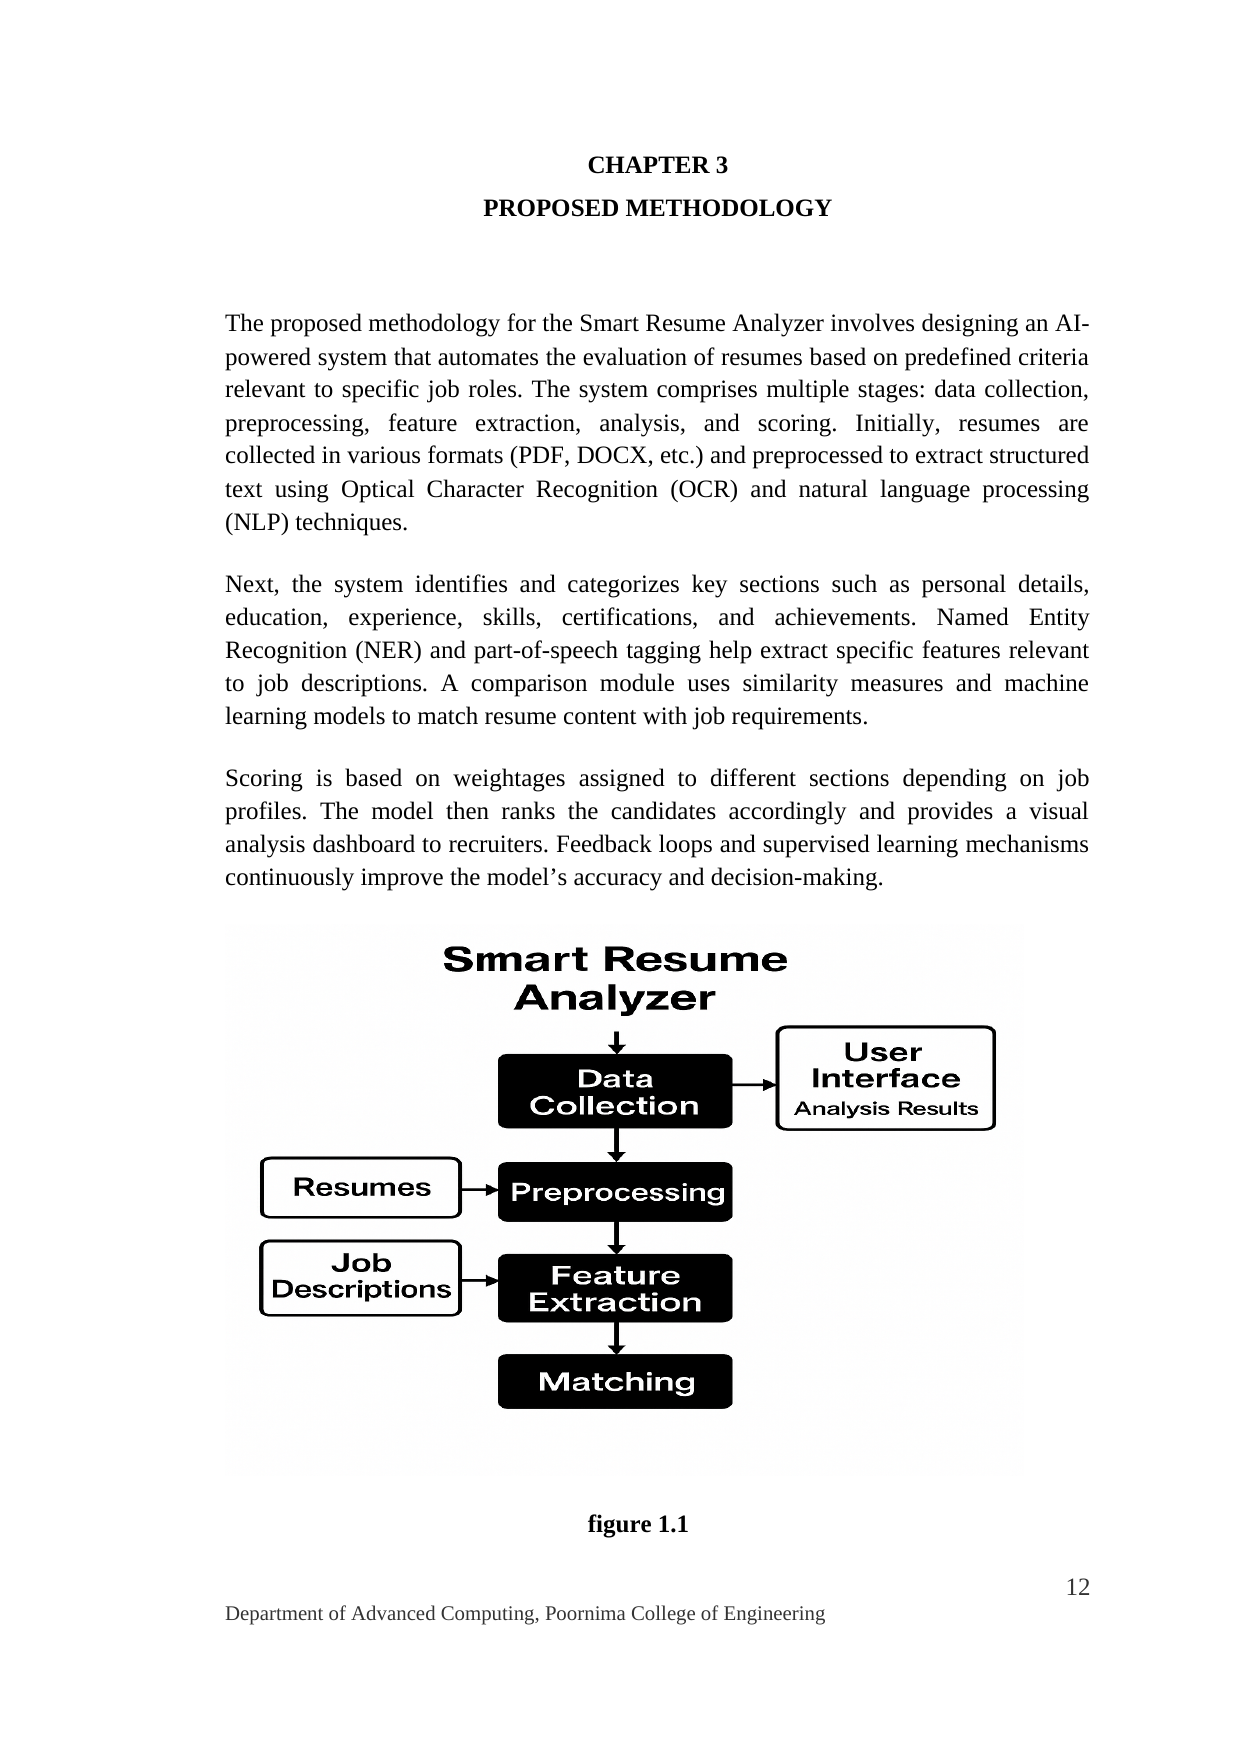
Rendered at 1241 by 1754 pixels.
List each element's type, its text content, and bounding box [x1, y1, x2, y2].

subtitle figure 1.1 [225, 1509, 1090, 1538]
subtitle Next, the system identifies and categorizes key sections such as personal details, education, experience, skills, certifications, and achievements. Named Entity Recognition (NER) and part-of-speech tagging help extract specific features relevant to job descriptions. A comparison module uses similarity measures and machine learning models to match resume content with job requirements. [225, 569, 1090, 730]
subtitle The proposed methodology for the Smart Resume Analyzer involves designing an AI-powered system that automates the evaluation of resumes based on predefined criteria relevant to specific job roles. The system comprises multiple stages: data collection, preprocessing, feature extraction, analysis, and scoring. Initially, resumes are collected in various formats (PDF, DOCX, etc.) and preprocessed to extract structured text using Optical Character Recognition (OCR) and natural language processing (NLP) techniques. [225, 308, 1090, 535]
picture [225, 924, 1024, 1476]
subtitle Scoring is based on weightages assigned to different sections depending on job profiles. The model then ranks the candidates accordingly and provides a visual analysis dashboard to recruiters. Feedback loops and supervised learning mechanisms continuously improve the model’s accuracy and decision-making. [225, 763, 1090, 891]
text PROPOSED METHODOLOGY [225, 193, 1090, 222]
text CHAPTER 3 [225, 150, 1090, 179]
